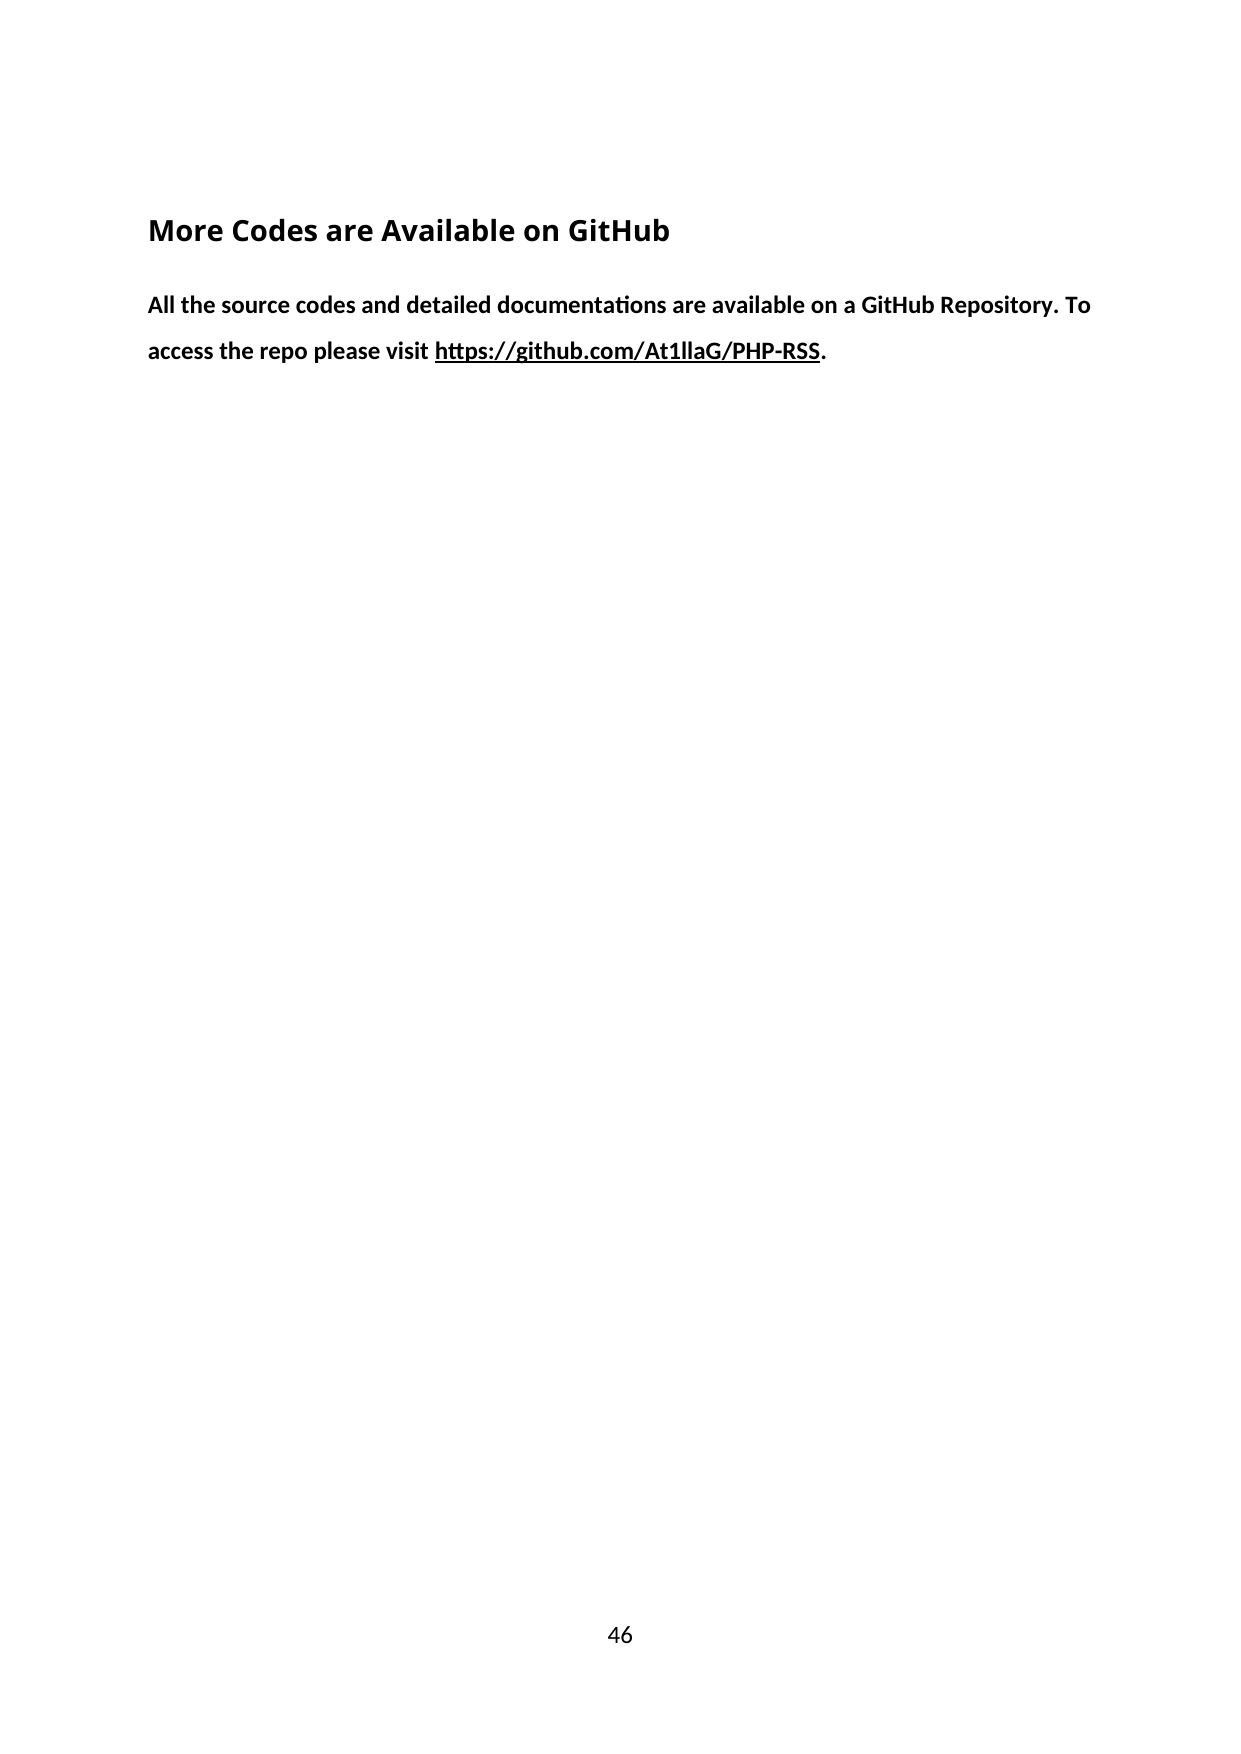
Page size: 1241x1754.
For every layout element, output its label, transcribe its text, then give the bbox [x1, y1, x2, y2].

text All the source codes and detailed documentations are available on a GitHub Repository. To access the repo please visit https://github.com/At1llaG/PHP-RSS. [148, 289, 1093, 366]
subtitle More Codes are Available on GitHub [148, 210, 1093, 250]
